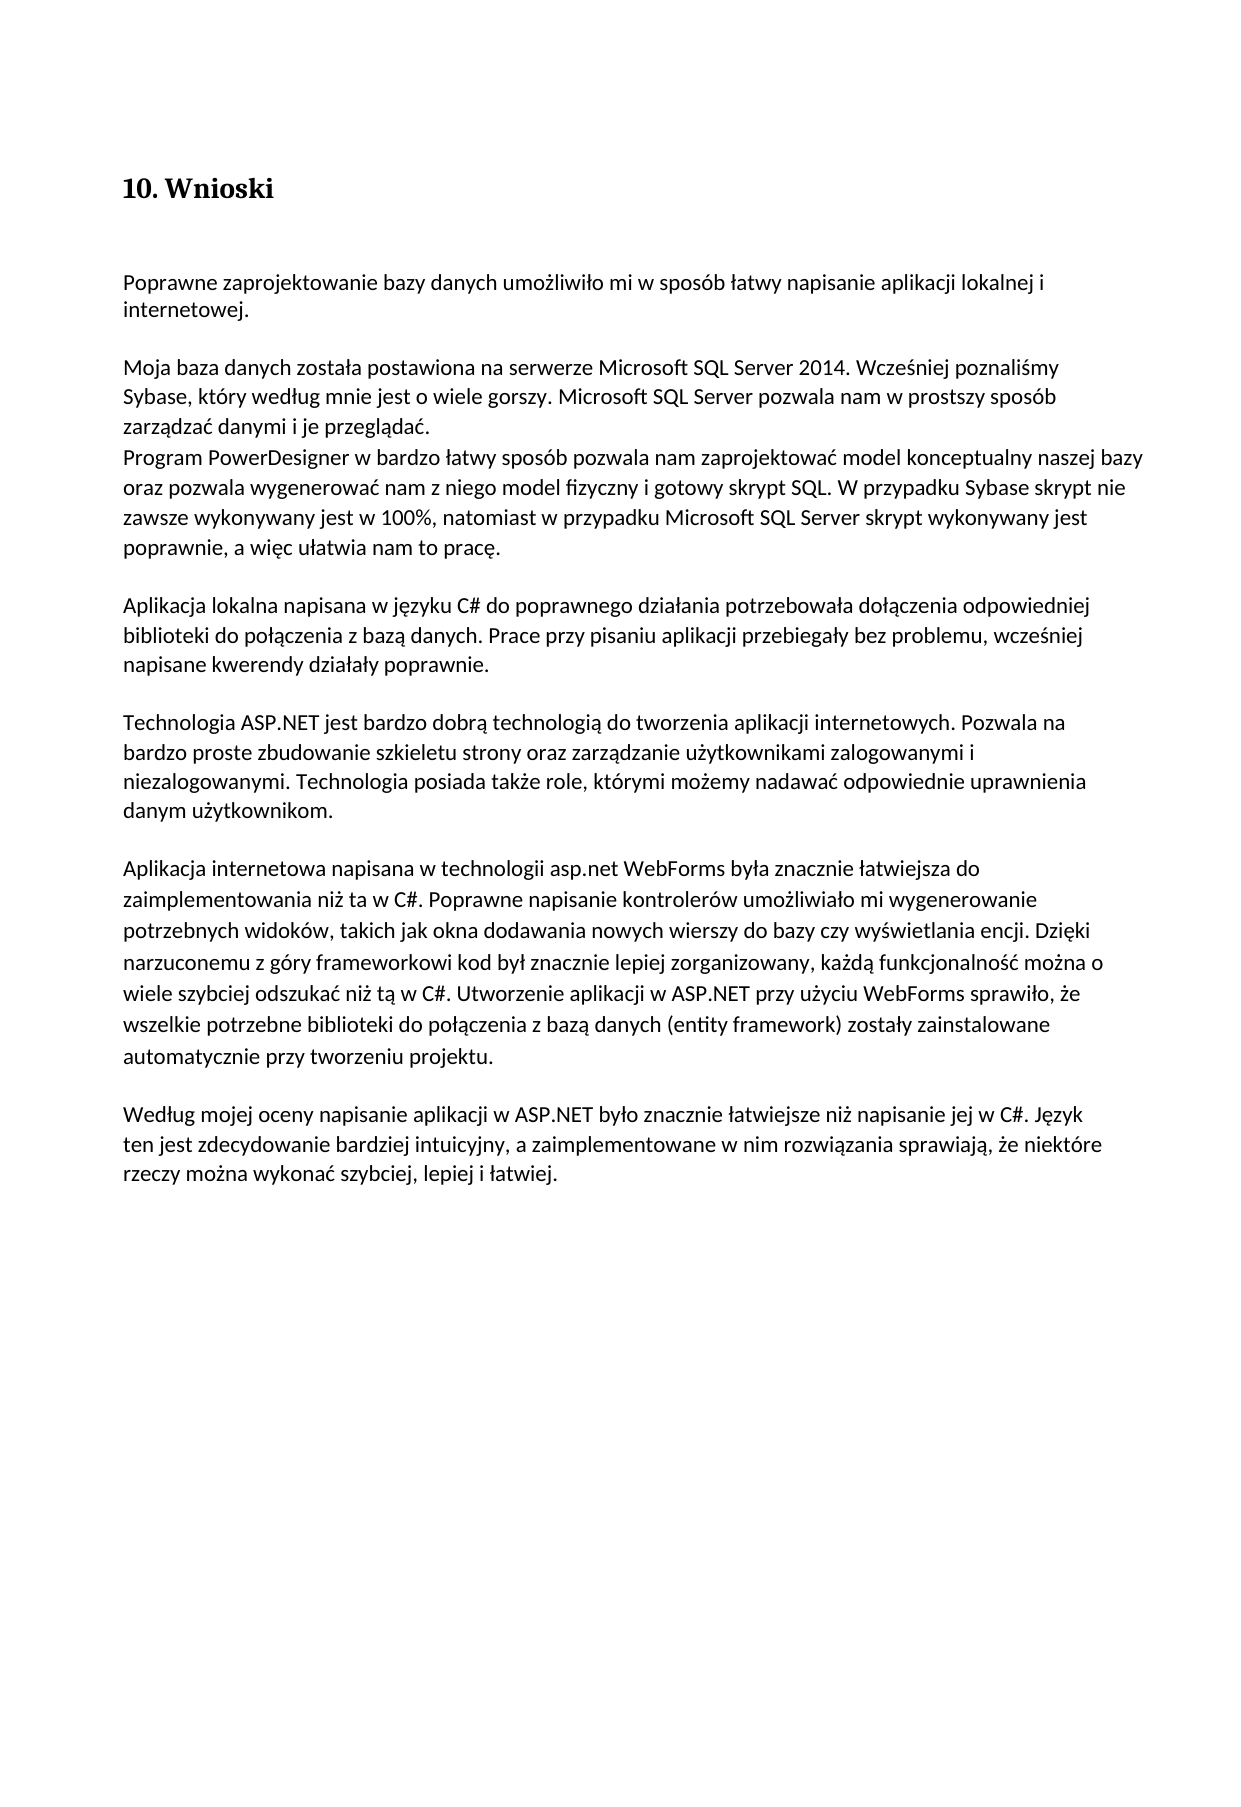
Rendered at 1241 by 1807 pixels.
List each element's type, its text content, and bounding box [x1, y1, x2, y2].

text Według mojej oceny napisanie aplikacji w ASP.NET było znacznie łatwiejsze niż napisanie jej w C#. Język ten jest zdecydowanie bardziej intuicyjny, a zaimplementowane w nim rozwiązania sprawiają, że niektóre rzeczy można wykonać szybciej, lepiej i łatwiej. [123, 1101, 1119, 1187]
text 10. Wnioski [123, 172, 1151, 206]
text Technologia ASP.NET jest bardzo dobrą technologią do tworzenia aplikacji internetowych. Pozwala na bardzo proste zbudowanie szkieletu strony oraz zarządzanie użytkownikami zalogowanymi i niezalogowanymi. Technologia posiada także role, którymi możemy nadawać odpowiednie uprawnienia danym użytkownikom. [123, 708, 1119, 824]
text Poprawne zaprojektowanie bazy danych umożliwiło mi w sposób łatwy napisanie aplikacji lokalnej i internetowej. [123, 268, 1046, 323]
text Program PowerDesigner w bardzo łatwy sposób pozwala nam zaprojektować model konceptualny naszej bazy oraz pozwala wygenerować nam z niego model fizyczny i gotowy skrypt SQL. W przypadku Sybase skrypt nie zawsze wykonywany jest w 100%, natomiast w przypadku Microsoft SQL Server skrypt wykonywany jest poprawnie, a więc ułatwia nam to pracę. [123, 441, 1151, 561]
text Aplikacja lokalna napisana w języku C# do poprawnego działania potrzebowała dołączenia odpowiedniej biblioteki do połączenia z bazą danych. Prace przy pisaniu aplikacji przebiegały bez problemu, wcześniej napisane kwerendy działały poprawnie. [123, 591, 1144, 679]
text Aplikacja internetowa napisana w technologii asp.net WebForms była znacznie łatwiejsza do zaimplementowania niż ta w C#. Poprawne napisanie kontrolerów umożliwiało mi wygenerowanie potrzebnych widoków, takich jak okna dodawania nowych wierszy do bazy czy wyświetlania encji. Dzięki narzuconemu z góry frameworkowi kod był znacznie lepiej zorganizowany, każdą funkcjonalność można o wiele szybciej odszukać niż tą w C#. Utworzenie aplikacji w ASP.NET przy użyciu WebForms sprawiło, że wszelkie potrzebne biblioteki do połączenia z bazą danych (entity framework) zostały zainstalowane automatycznie przy tworzeniu projektu. [123, 854, 1151, 1070]
text Moja baza danych została postawiona na serwerze Microsoft SQL Server 2014. Wcześniej poznaliśmy Sybase, który według mnie jest o wiele gorszy. Microsoft SQL Server pozwala nam w prostszy sposób zarządzać danymi i je przeglądać. [123, 353, 1119, 440]
